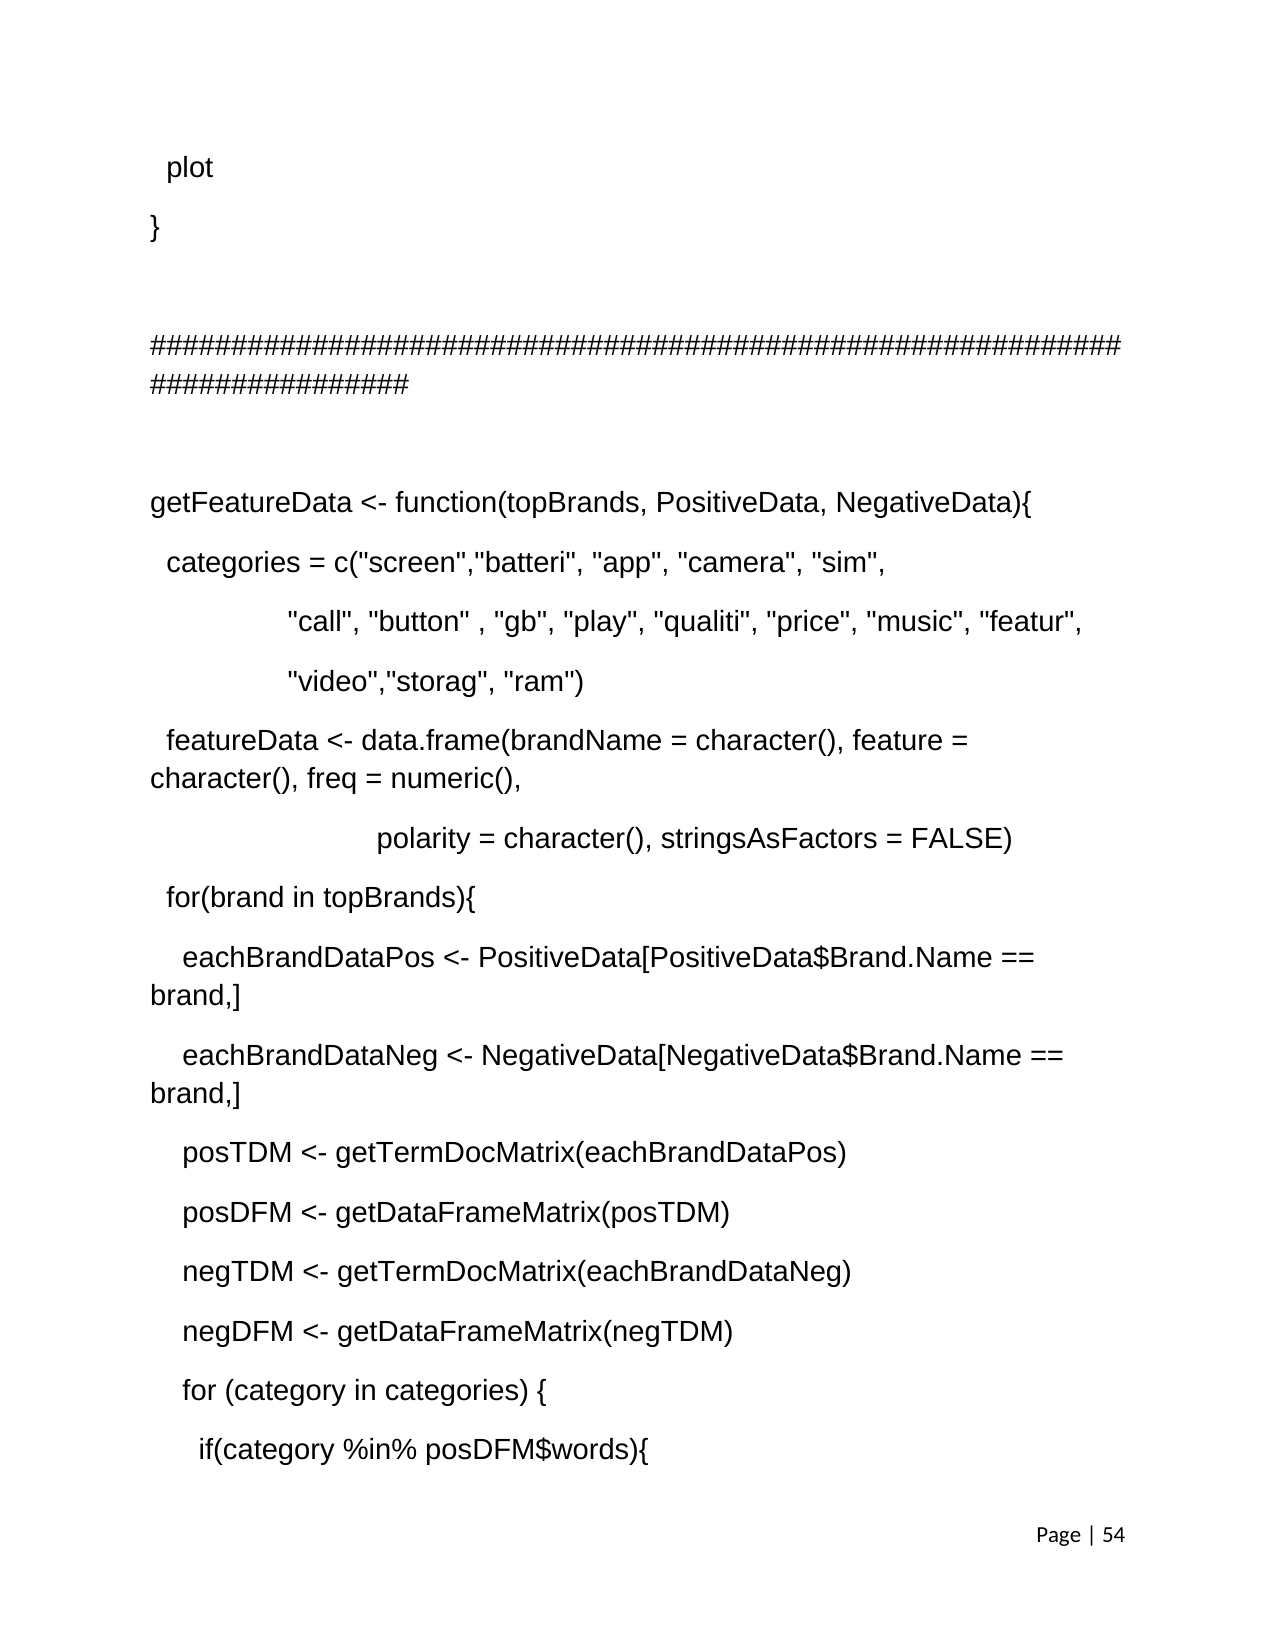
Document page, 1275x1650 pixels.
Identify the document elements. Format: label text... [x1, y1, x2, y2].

text plot [150, 150, 1125, 183]
text eachBrandDataNeg <- NegativeData[NegativeData$Brand.Name == brand,] [150, 1037, 1125, 1109]
text polarity = character(), stringsAsFactors = FALSE) [150, 821, 1125, 854]
text negDFM <- getDataFrameMatrix(negTDM) [150, 1313, 1125, 1347]
text for(brand in topBrands){ [150, 880, 1125, 914]
text negTDM <- getTermDocMatrix(eachBrandDataNeg) [150, 1254, 1125, 1288]
text getFeatureData <- function(topBrands, PositiveData, NegativeData){ [150, 485, 1125, 519]
text posDFM <- getDataFrameMatrix(posTDM) [150, 1195, 1125, 1228]
text ############################################################################ [150, 328, 1125, 400]
text eachBrandDataPos <- PositiveData[PositiveData$Brand.Name == brand,] [150, 939, 1125, 1012]
text "call", "button" , "gb", "play", "qualiti", "price", "music", "featur", [150, 604, 1125, 638]
text categories = c("screen","batteri", "app", "camera", "sim", [150, 545, 1125, 578]
text "video","storag", "ram") [150, 663, 1125, 697]
text featureData <- data.frame(brandName = character(), feature = character(), freq = numeric(), [150, 723, 1125, 795]
text posTDM <- getTermDocMatrix(eachBrandDataPos) [150, 1135, 1125, 1169]
text for (category in categories) { [150, 1373, 1125, 1406]
text } [150, 209, 1125, 243]
text if(category %in% posDFM$words){ [150, 1432, 1125, 1466]
